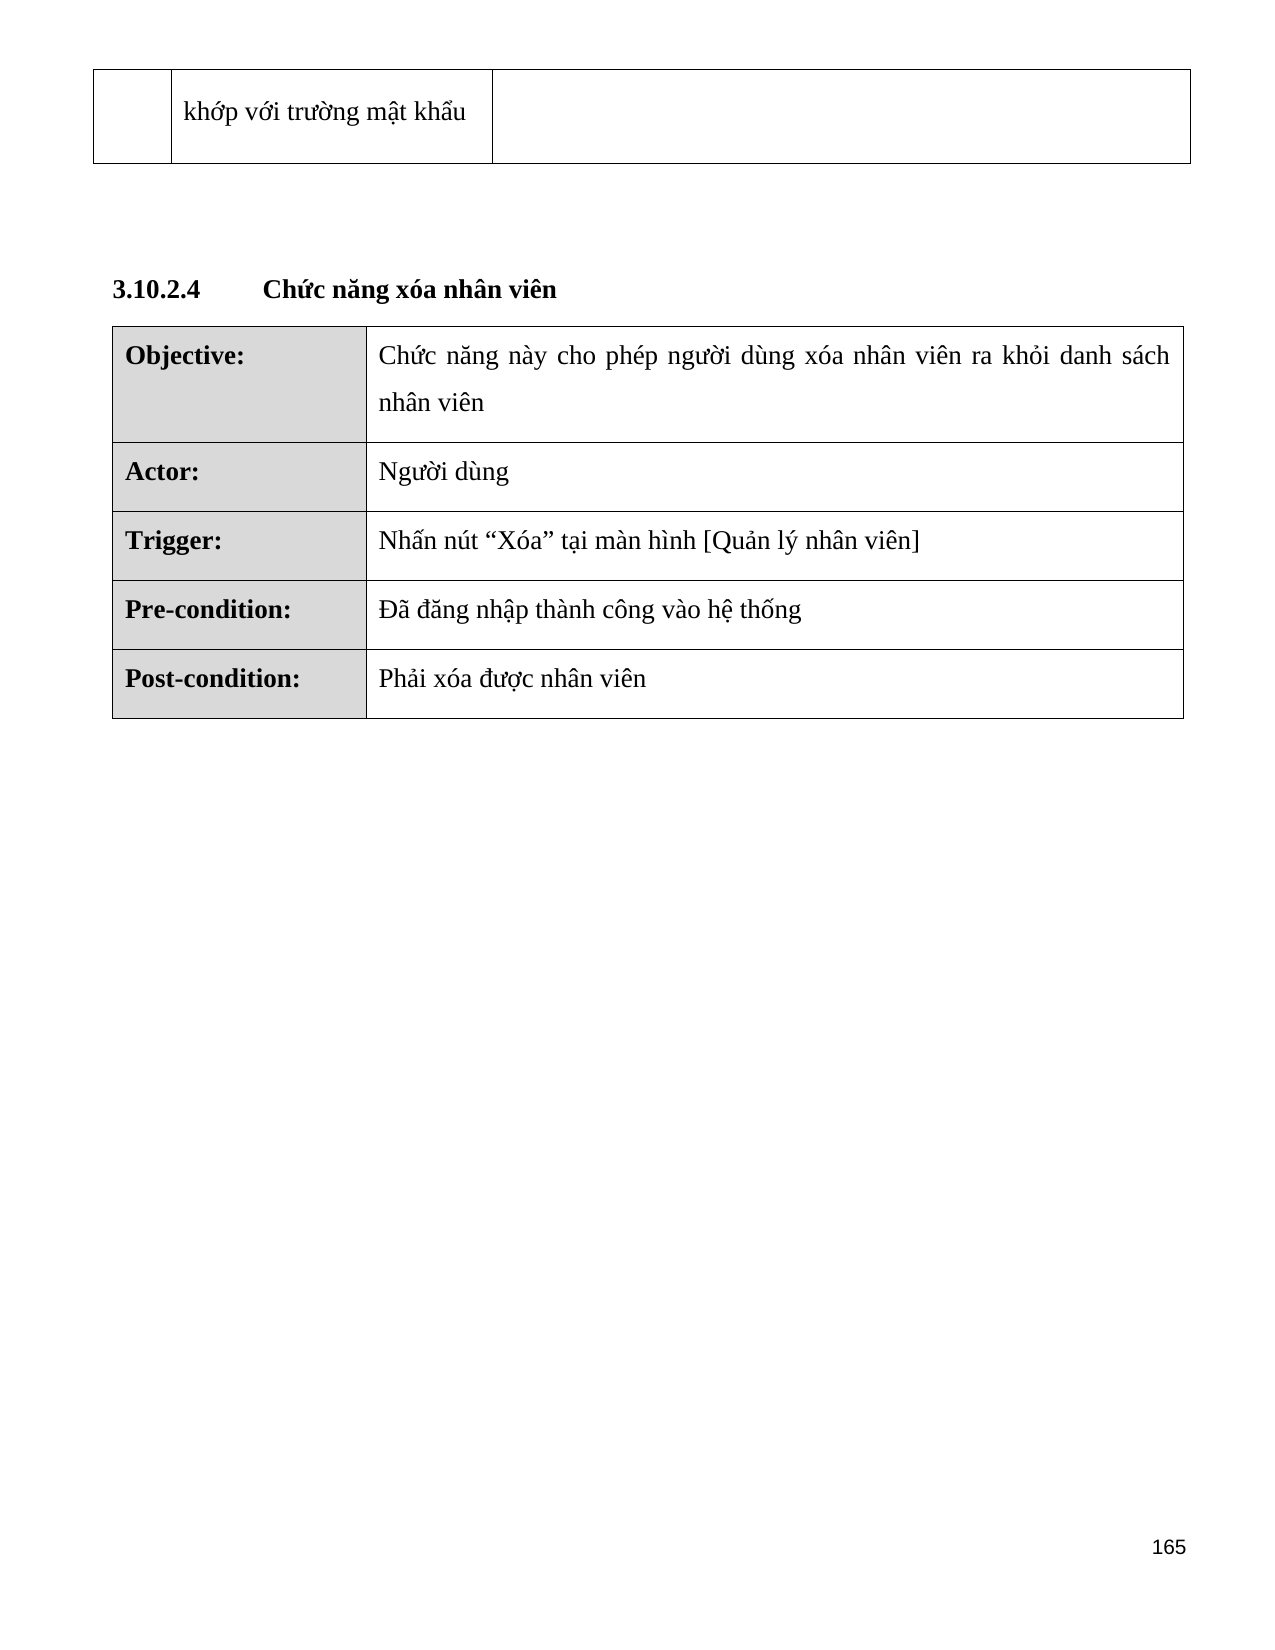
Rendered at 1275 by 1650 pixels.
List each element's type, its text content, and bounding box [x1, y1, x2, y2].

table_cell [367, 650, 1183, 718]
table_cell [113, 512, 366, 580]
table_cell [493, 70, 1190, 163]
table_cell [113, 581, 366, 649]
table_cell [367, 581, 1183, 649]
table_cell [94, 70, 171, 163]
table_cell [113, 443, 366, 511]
subtitle Chức năng xóa nhân viên [112, 273, 1186, 304]
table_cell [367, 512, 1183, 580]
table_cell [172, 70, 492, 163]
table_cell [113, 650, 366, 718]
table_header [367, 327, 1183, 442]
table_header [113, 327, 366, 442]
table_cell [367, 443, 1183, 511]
